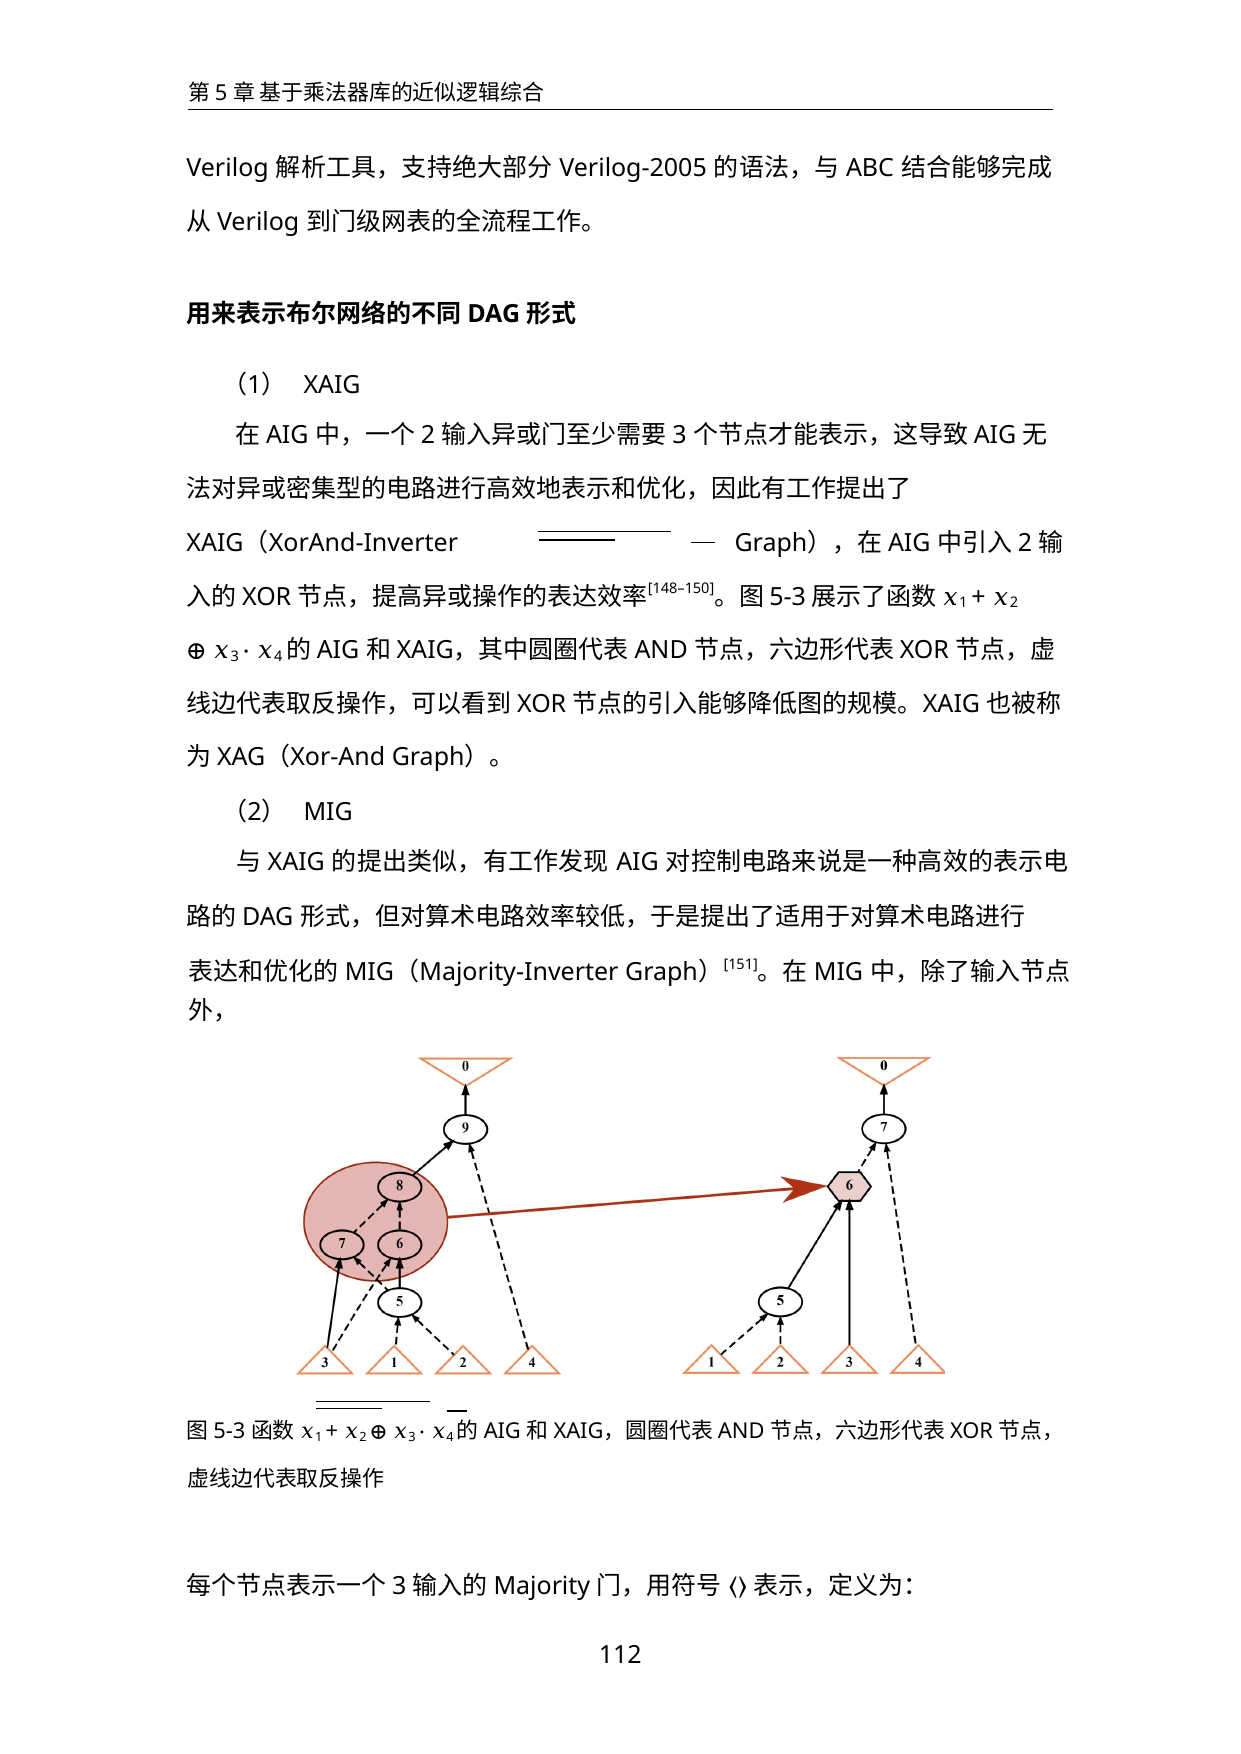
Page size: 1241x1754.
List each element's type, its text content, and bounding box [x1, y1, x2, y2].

list XAIG [222, 364, 1071, 401]
picture [295, 1053, 945, 1379]
text 用来表示布尔网络的不同 DAG 形式 [186, 294, 1072, 330]
list MIG [222, 791, 1071, 827]
text 在 AIG 中，一个 2 输入异或门至少需要 3 个节点才能表示，这导致 AIG 无法对异或密集型的电路进行高效地表示和优化，因此有工作提出了 XAIG（XorAnd-Inverter Graph），在 AIG 中引入 2 输入的 XOR 节点，提高异或操作的表达效率[148–150]。图5-3展示了函数 𝑥1 + 𝑥2 ⊕ 𝑥3 ⋅ 𝑥4 的 AIG 和 XAIG，其中圆圈代表 AND 节点，六边形代表 XOR 节点，虚线边代表取反操作，可以看到 XOR 节点的引入能够降低图的规模。XAIG 也被称为 XAG（Xor-And Graph）。 [186, 415, 1072, 773]
text 与 XAIG 的提出类似，有工作发现 AIG 对控制电路来说是一种高效的表示电路的 DAG 形式，但对算术电路效率较低，于是提出了适用于对算术电路进行 [186, 842, 1070, 933]
text 表达和优化的 MIG（Majority-Inverter Graph）[151]。在 MIG 中，除了输入节点外， [188, 952, 1071, 1027]
text 图 5-3 函数 𝑥1 + 𝑥2 ⊕ 𝑥3 ⋅ 𝑥4 的 AIG 和 XAIG，圆圈代表 AND 节点，六边形代表 XOR 节点，虚线边代表取反操作 [186, 1413, 1072, 1493]
text 每个节点表示一个 3 输入的 Majority 门，用符号 ⟨⟩ 表示，定义为： [186, 1566, 1070, 1602]
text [186, 147, 1052, 238]
